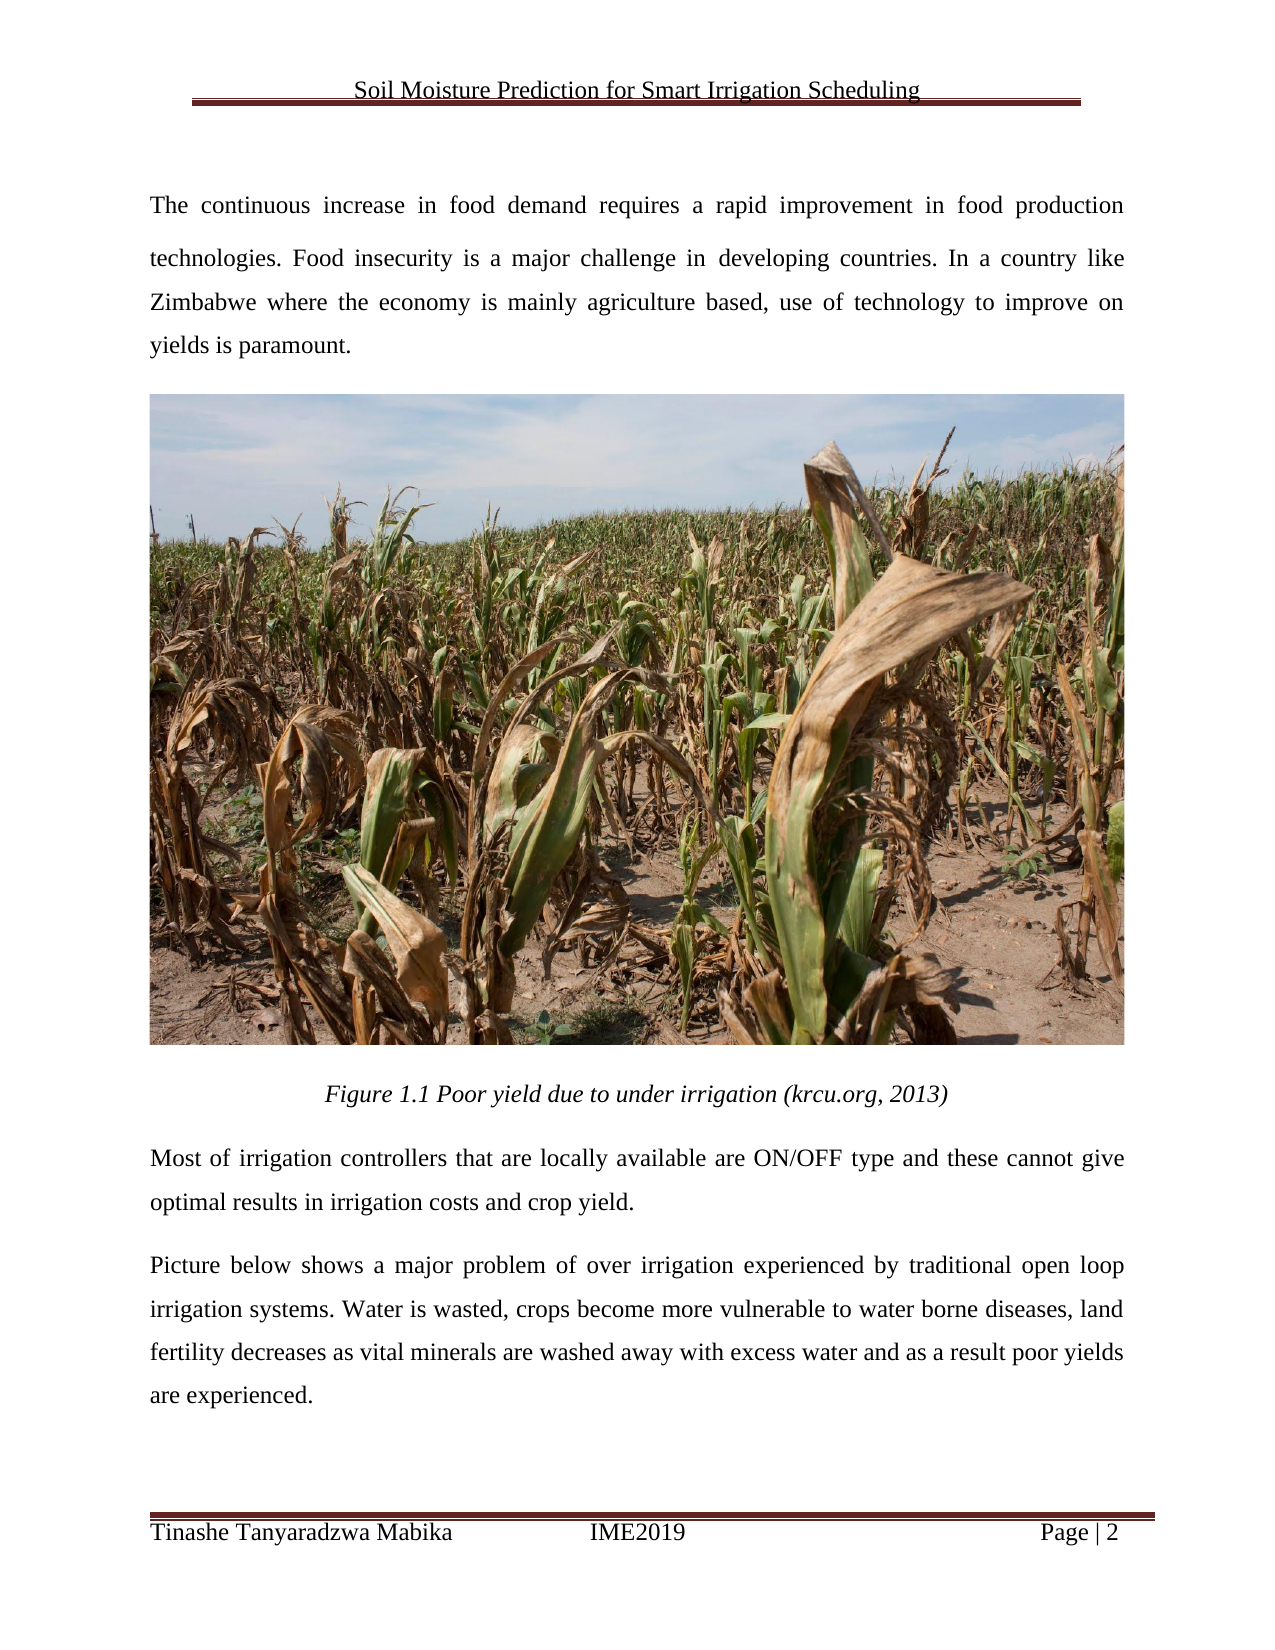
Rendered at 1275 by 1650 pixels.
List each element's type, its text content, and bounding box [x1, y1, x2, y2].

picture [149, 394, 1125, 1045]
text Most of irrigation controllers that are locally available are ON/OFF type and these cannot give optimal results in irrigation costs and crop yield. [150, 1143, 1125, 1215]
text The continuous increase in food demand requires a rapid improvement in food production technologies. Food insecurity is a major challenge in developing countries. In a country like Zimbabwe where the economy is mainly agriculture based, use of technology to improve on yields is paramount. [149, 190, 1125, 359]
text Picture below shows a major problem of over irrigation experienced by traditional open loop irrigation systems. Water is wasted, crops become more vulnerable to water borne diseases, land fertility decreases as vital minerals are washed away with excess water and as a result poor yields are experienced. [149, 1251, 1125, 1409]
text Figure 1.1 Poor yield due to under irrigation (krcu.org, 2013) [150, 1079, 1125, 1108]
